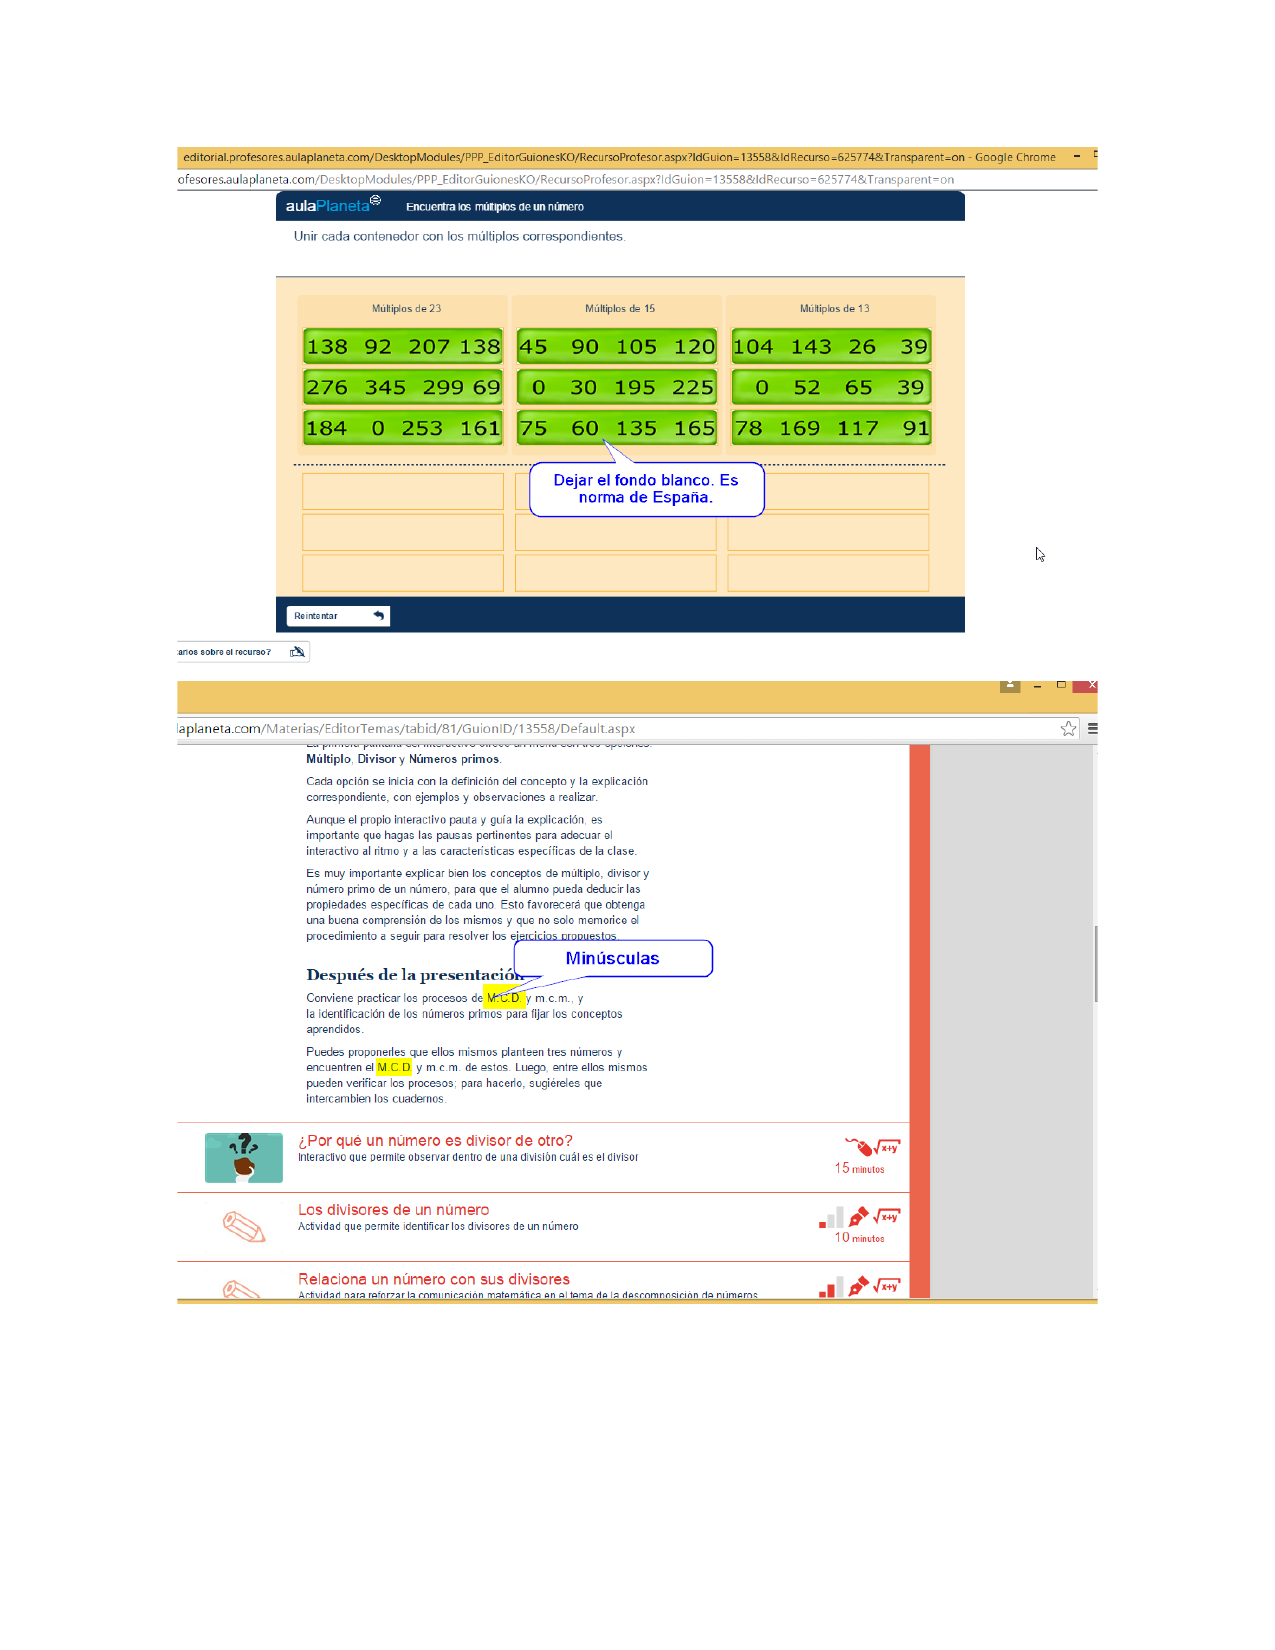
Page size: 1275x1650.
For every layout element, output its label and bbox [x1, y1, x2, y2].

picture [177, 147, 1098, 663]
picture [177, 681, 1098, 1304]
